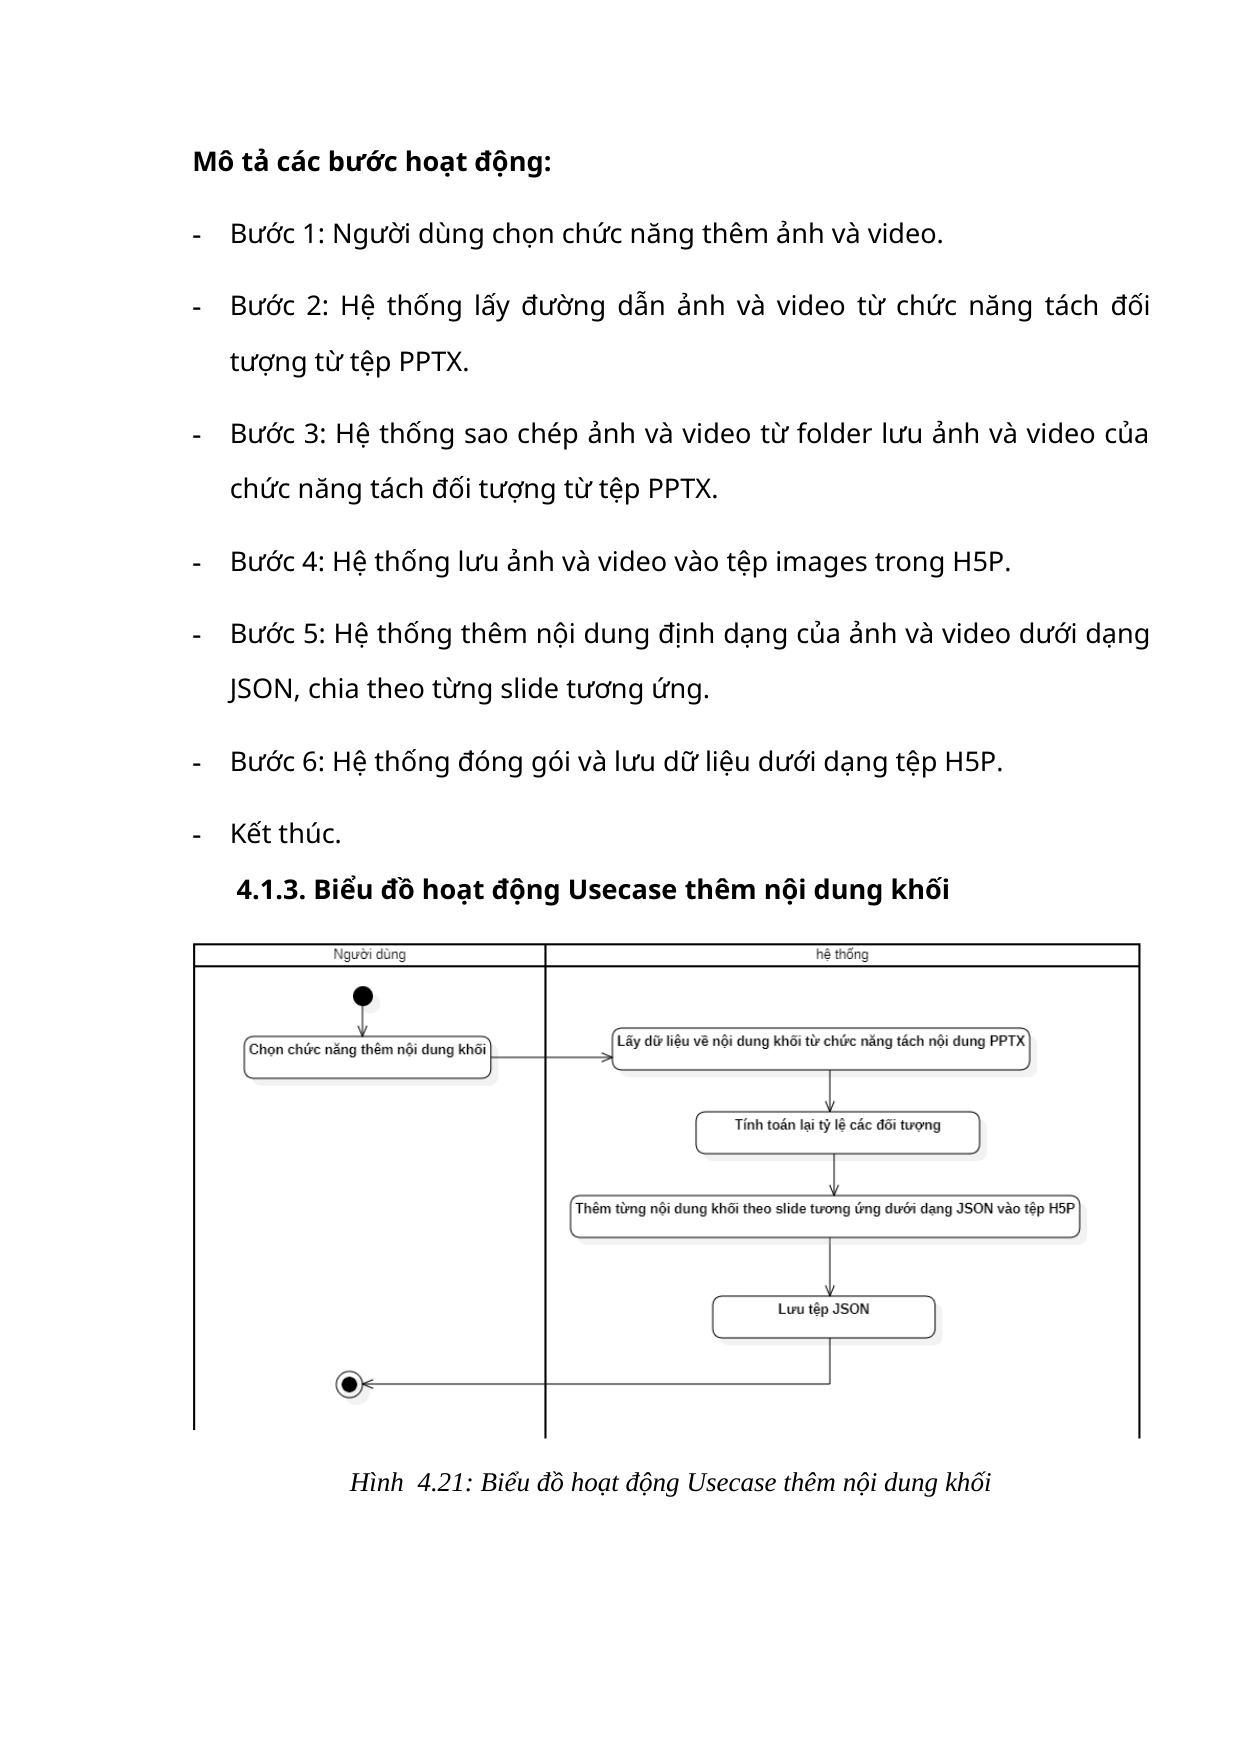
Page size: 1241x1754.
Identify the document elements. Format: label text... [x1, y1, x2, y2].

picture [192, 937, 1152, 1450]
subtitle Biểu đồ hoạt động Usecase thêm nội dung khối [236, 870, 1152, 907]
list Bước 2: Hệ thống lấy đường dẫn ảnh và video từ chức năng tách đối tượng từ tệp PPTX. [192, 287, 1152, 379]
list Kết thúc. [192, 815, 1152, 852]
list Bước 6: Hệ thống đóng gói và lưu dữ liệu dưới dạng tệp H5P. [192, 742, 1152, 779]
list Bước 3: Hệ thống sao chép ảnh và video từ folder lưu ảnh và video của chức năng tách đối tượng từ tệp PPTX. [192, 414, 1152, 507]
list Bước 1: Người dùng chọn chức năng thêm ảnh và video. [192, 214, 1152, 251]
list Bước 5: Hệ thống thêm nội dung định dạng của ảnh và video dưới dạng JSON, chia theo từng slide tương ứng. [192, 615, 1152, 707]
text Mô tả các bước hoạt động: [192, 142, 1152, 179]
list Bước 4: Hệ thống lưu ảnh và video vào tệp images trong H5P. [192, 542, 1152, 579]
